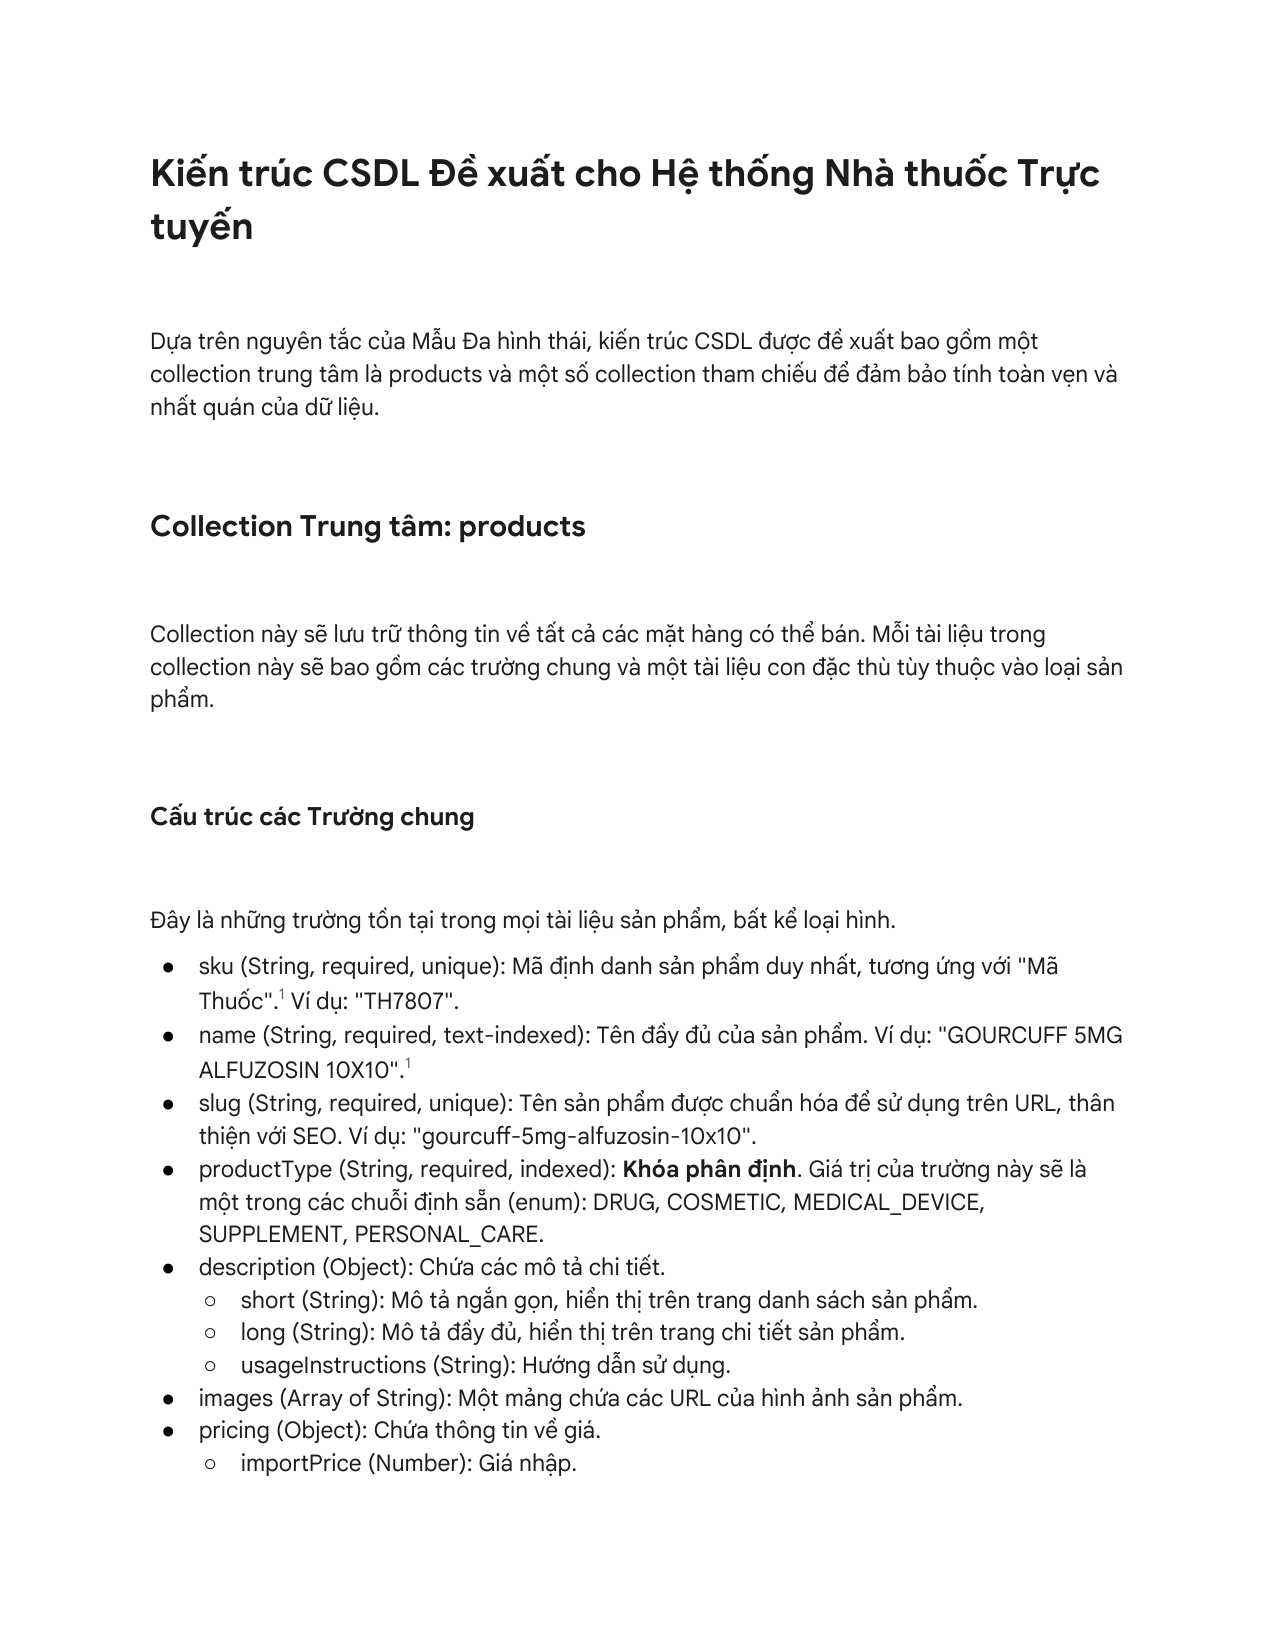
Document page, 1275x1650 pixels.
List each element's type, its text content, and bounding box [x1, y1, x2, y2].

list importPrice (Number): Giá nhập. [203, 1449, 1125, 1478]
list sku (String, required, unique): Mã định danh sản phẩm duy nhất, tương ứng với "Mã Thuốc".1 Ví dụ: "TH7807". [161, 952, 1125, 1016]
list pricing (Object): Chứa thông tin về giá. [161, 1417, 1125, 1446]
list long (String): Mô tả đầy đủ, hiển thị trên trang chi tiết sản phẩm. [203, 1319, 1125, 1347]
subtitle Collection Trung tâm: products [150, 508, 1125, 545]
list images (Array of String): Một mảng chứa các URL của hình ảnh sản phẩm. [161, 1384, 1125, 1413]
list usageInstructions (String): Hướng dẫn sử dụng. [203, 1351, 1125, 1380]
list name (String, required, text-indexed): Tên đầy đủ của sản phẩm. Ví dụ: "GOURCUFF 5MG ALFUZOSIN 10X10".1 [161, 1021, 1125, 1085]
list short (String): Mô tả ngắn gọn, hiển thị trên trang danh sách sản phẩm. [203, 1286, 1125, 1315]
subtitle Cấu trúc các Trường chung [150, 801, 1125, 832]
text Đây là những trường tồn tại trong mọi tài liệu sản phẩm, bất kể loại hình. [150, 907, 1125, 936]
list productType (String, required, indexed): Khóa phân định. Giá trị của trường này sẽ là một trong các chuỗi định sẵn (enum): DRUG, COSMETIC, MEDICAL_DEVICE, SUPPLEMENT, PERSONAL_CARE. [161, 1155, 1125, 1249]
list slug (String, required, unique): Tên sản phẩm được chuẩn hóa để sử dụng trên URL, thân thiện với SEO. Ví dụ: "gourcuff-5mg-alfuzosin-10x10". [161, 1090, 1125, 1151]
list description (Object): Chứa các mô tả chi tiết. [161, 1253, 1125, 1282]
text Dựa trên nguyên tắc của Mẫu Đa hình thái, kiến trúc CSDL được đề xuất bao gồm một collection trung tâm là products và một số collection tham chiếu để đảm bảo tính toàn vẹn và nhất quán của dữ liệu. [150, 327, 1125, 421]
subtitle Kiến trúc CSDL Đề xuất cho Hệ thống Nhà thuốc Trực tuyến [150, 150, 1125, 251]
text Collection này sẽ lưu trữ thông tin về tất cả các mặt hàng có thể bán. Mỗi tài liệu trong collection này sẽ bao gồm các trường chung và một tài liệu con đặc thù tùy thuộc vào loại sản phẩm. [150, 620, 1125, 714]
